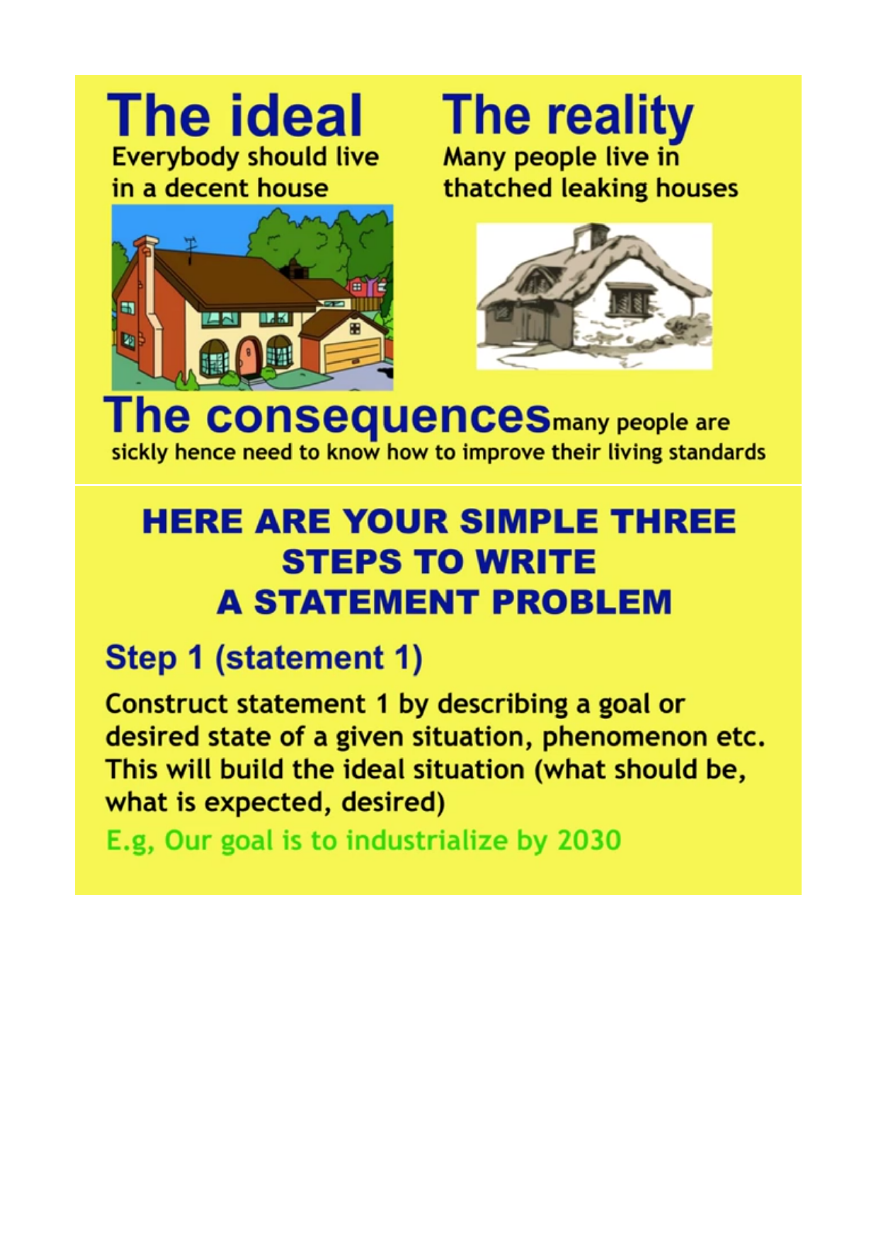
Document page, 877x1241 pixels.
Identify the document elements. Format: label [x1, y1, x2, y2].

picture [75, 486, 802, 895]
picture [75, 75, 802, 484]
